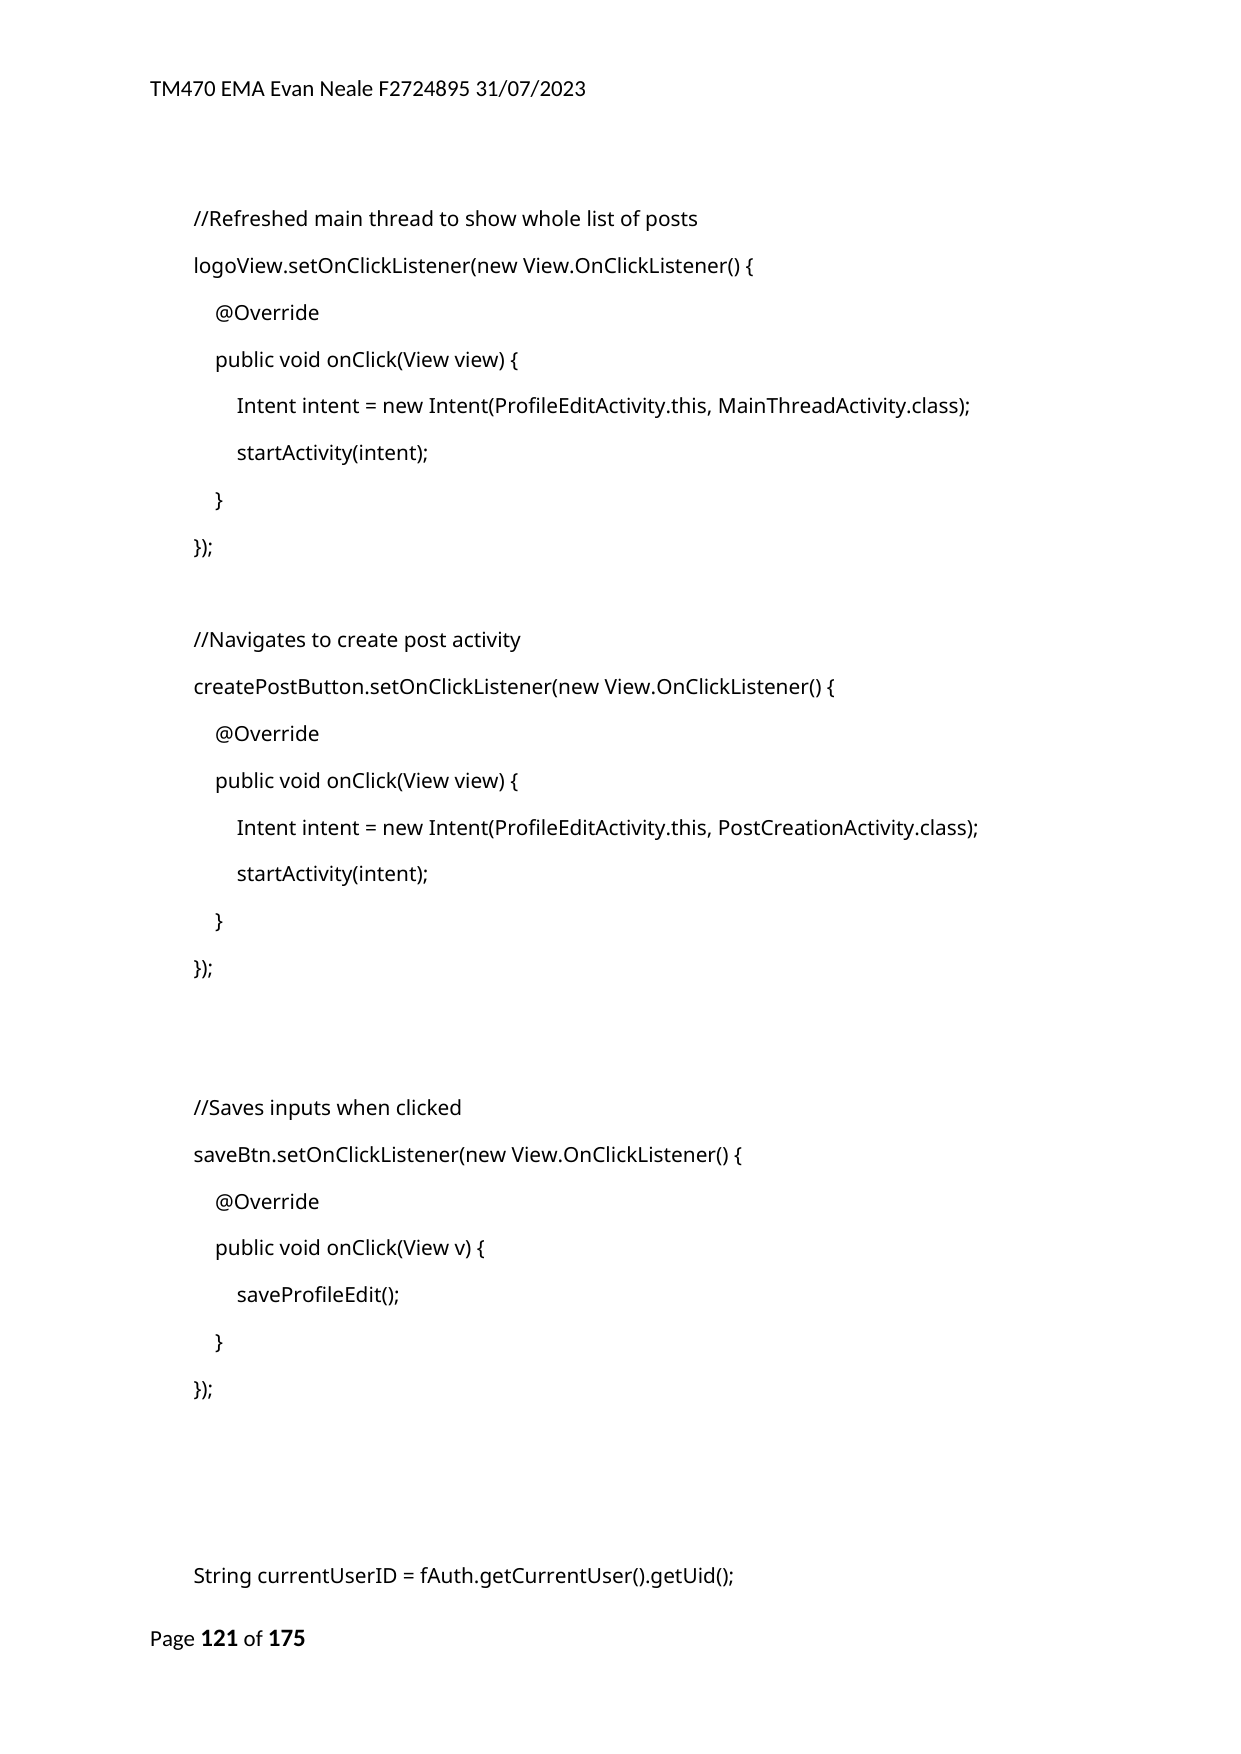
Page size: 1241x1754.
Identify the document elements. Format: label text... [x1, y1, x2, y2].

text Intent intent = new Intent(ProfileEditActivity.this, PostCreationActivity.class); [150, 813, 1090, 841]
text public void onClick(View v) { [150, 1233, 1090, 1262]
text //Refreshed main thread to show whole list of posts [150, 204, 1090, 233]
text startActivity(intent); [150, 859, 1090, 888]
text public void onClick(View view) { [150, 345, 1090, 373]
text String currentUserID = fAuth.getCurrentUser().getUid(); [150, 1561, 1090, 1589]
text }); [150, 1374, 1090, 1402]
text }); [150, 953, 1090, 981]
text @Override [150, 719, 1090, 747]
text } [150, 906, 1090, 934]
text startActivity(intent); [150, 438, 1090, 467]
text Intent intent = new Intent(ProfileEditActivity.this, MainThreadActivity.class); [150, 392, 1090, 420]
text createPostButton.setOnClickListener(new View.OnClickListener() { [150, 672, 1090, 701]
text saveBtn.setOnClickListener(new View.OnClickListener() { [150, 1140, 1090, 1168]
text //Navigates to create post activity [150, 626, 1090, 654]
text } [150, 485, 1090, 514]
text public void onClick(View view) { [150, 766, 1090, 794]
text } [150, 1327, 1090, 1356]
text //Saves inputs when clicked [150, 1093, 1090, 1122]
text @Override [150, 1187, 1090, 1215]
text saveProfileEdit(); [150, 1280, 1090, 1309]
text logoView.setOnClickListener(new View.OnClickListener() { [150, 251, 1090, 280]
text @Override [150, 298, 1090, 327]
text }); [150, 532, 1090, 560]
